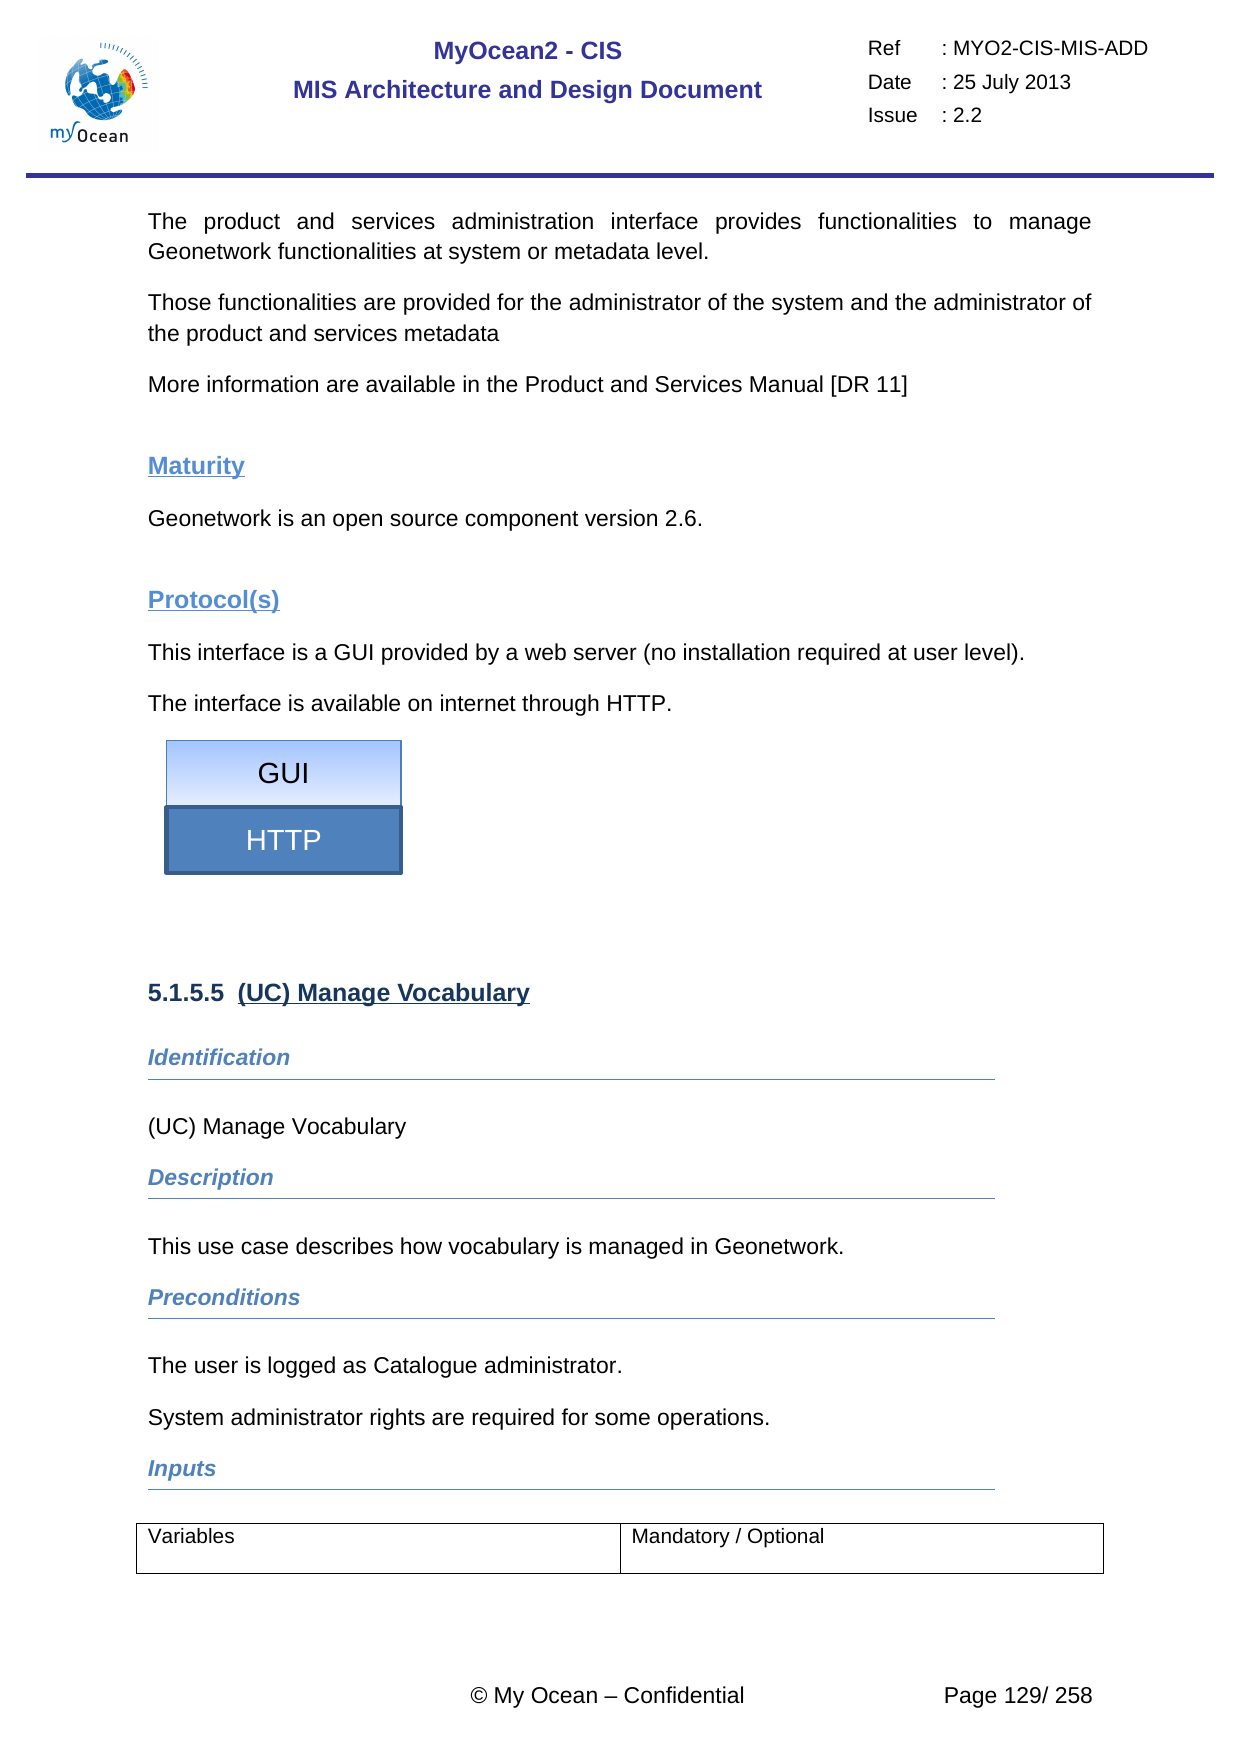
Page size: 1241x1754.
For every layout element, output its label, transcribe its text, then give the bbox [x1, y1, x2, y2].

text Geonetwork is an open source component version 2.6. [148, 504, 1092, 531]
text Inputs [148, 1454, 995, 1489]
text More information are available in the Product and Services Manual [DR 11] [148, 371, 1092, 397]
text Preconditions [148, 1284, 995, 1318]
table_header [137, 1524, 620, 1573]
text The interface is available on internet through HTTP. [148, 689, 1092, 716]
picture [37, 35, 158, 153]
text This use case describes how vocabulary is managed in Geonetwork. [148, 1233, 1092, 1259]
text Those functionalities are provided for the administrator of the system and the administrator of the product and services metadata [148, 289, 1092, 346]
text Identification [148, 1044, 995, 1079]
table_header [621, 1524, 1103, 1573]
text Description [148, 1164, 995, 1198]
subtitle Protocol(s) [148, 585, 1092, 613]
text The user is logged as Catalogue administrator. [148, 1352, 1092, 1379]
text This interface is a GUI provided by a web server (no installation required at user level). [148, 638, 1092, 665]
text System administrator rights are required for some operations. [148, 1403, 1092, 1430]
subtitle Maturity [148, 451, 1092, 479]
subtitle (UC) Manage Vocabulary [148, 978, 1092, 1007]
text (UC) Manage Vocabulary [148, 1113, 1092, 1139]
text The product and services administration interface provides functionalities to manage Geonetwork functionalities at system or metadata level. [148, 208, 1092, 265]
